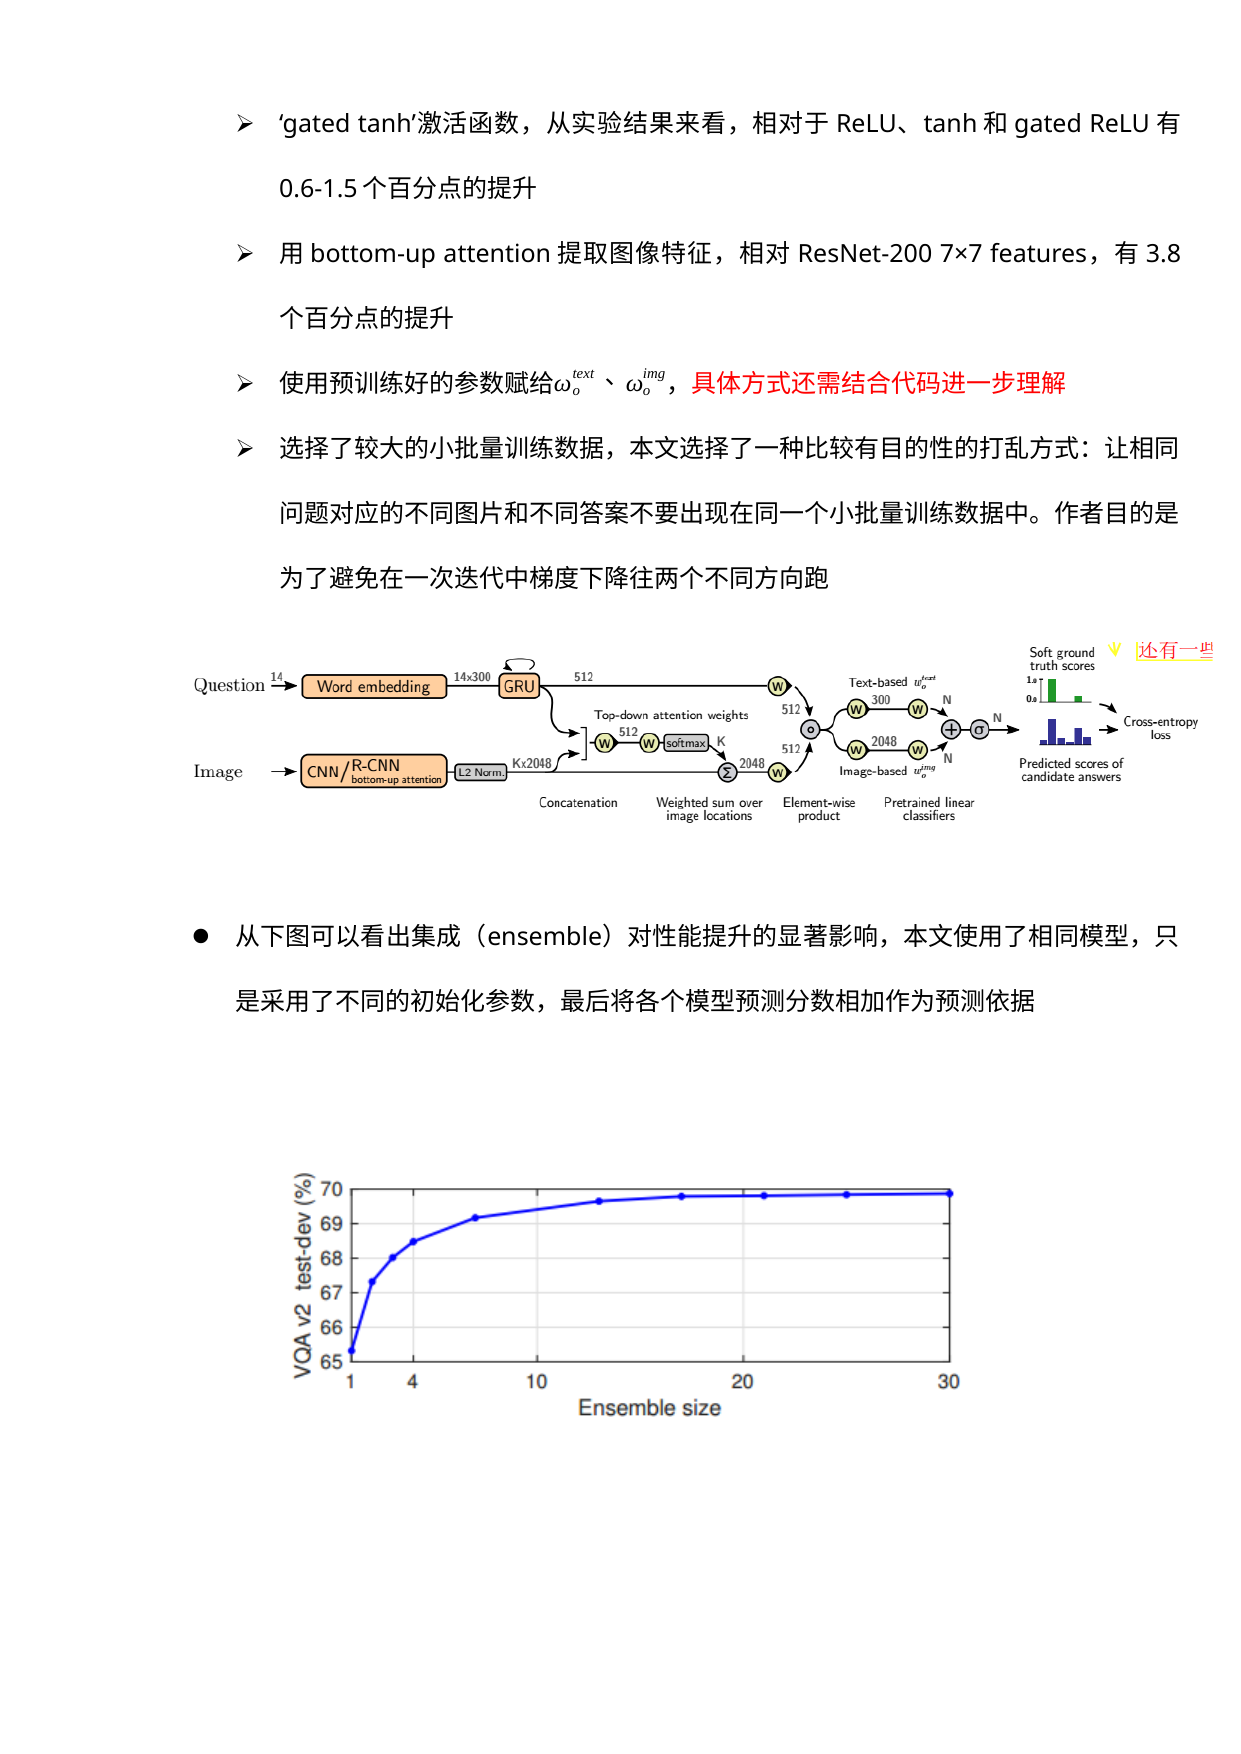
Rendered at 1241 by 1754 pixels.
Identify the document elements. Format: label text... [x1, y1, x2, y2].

list 选择了较大的小批量训练数据，本文选择了一种比较有目的性的打乱方式：让相同问题对应的不同图片和不同答案不要出现在同一个小批量训练数据中。作者目的是为了避免在一次迭代中梯度下降往两个不同方向跑 [235, 414, 1181, 609]
picture [178, 642, 1213, 827]
list 用bottom-up attention提取图像特征，相对ResNet-200 7×7 features，有3.8个百分点的提升 [235, 219, 1181, 349]
list 从下图可以看出集成（ensemble）对性能提升的显著影响，本文使用了相同模型，只是采用了不同的初始化参数，最后将各个模型预测分数相加作为预测依据 [191, 902, 1181, 1032]
list 使用预训练好的参数赋给，具体方式还需结合代码进一步理解 [235, 349, 1181, 414]
list ‘gated tanh’激活函数，从实验结果来看，相对于ReLU、tanh和gated ReLU有0.6-1.5个百分点的提升 [235, 89, 1181, 219]
picture [275, 1155, 988, 1423]
